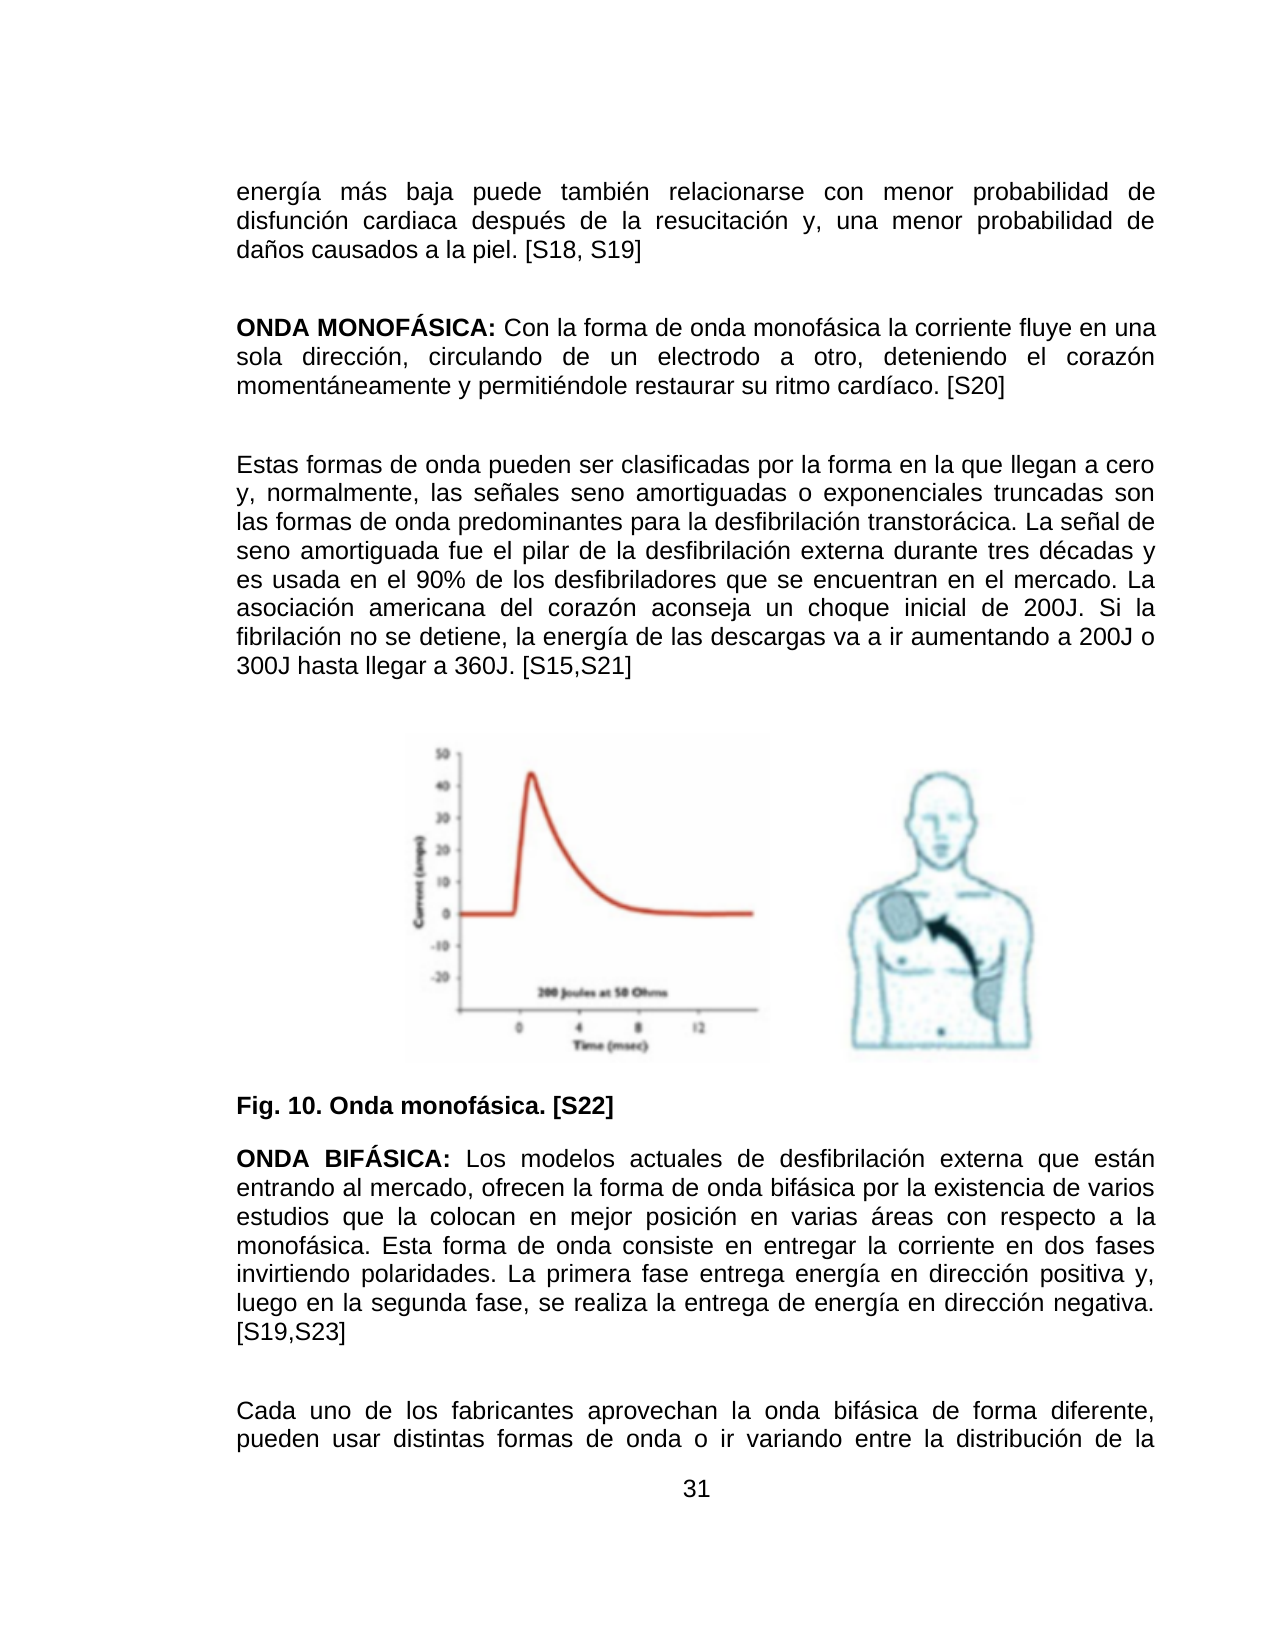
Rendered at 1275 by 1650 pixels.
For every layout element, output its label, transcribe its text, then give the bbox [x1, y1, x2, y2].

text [236, 1396, 1157, 1453]
text ONDA BIFÁSICA: Los modelos actuales de desfibrilación externa que están entrando al mercado, ofrecen la forma de onda bifásica por la existencia de varios estudios que la colocan en mejor posición en varias áreas con respecto a la monofásica. Esta forma de onda consiste en entregar la corriente en dos fases invirtiendo polaridades. La primera fase entrega energía en dirección positiva y, luego en la segunda fase, se realiza la entrega de energía en dirección negativa. [S19,S23] [236, 1144, 1157, 1346]
picture [386, 729, 1077, 1091]
text Estas formas de onda pueden ser clasificadas por la forma en la que llegan a cero y, normalmente, las señales seno amortiguadas o exponenciales truncadas son las formas de onda predominantes para la desfibrilación transtorácica. La señal de seno amortiguada fue el pilar de la desfibrilación externa durante tres décadas y es usada en el 90% de los desfibriladores que se encuentran en el mercado. La asociación americana del corazón aconseja un choque inicial de 200J. Si la fibrilación no se detiene, la energía de las descargas va a ir aumentando a 200J o 300J hasta llegar a 360J. [S15,S21] [236, 450, 1157, 680]
text ONDA MONOFÁSICA: Con la forma de onda monofásica la corriente fluye en una sola dirección, circulando de un electrodo a otro, deteniendo el corazón momentáneamente y permitiéndole restaurar su ritmo cardíaco. [S20] [236, 313, 1157, 400]
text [236, 177, 1157, 263]
